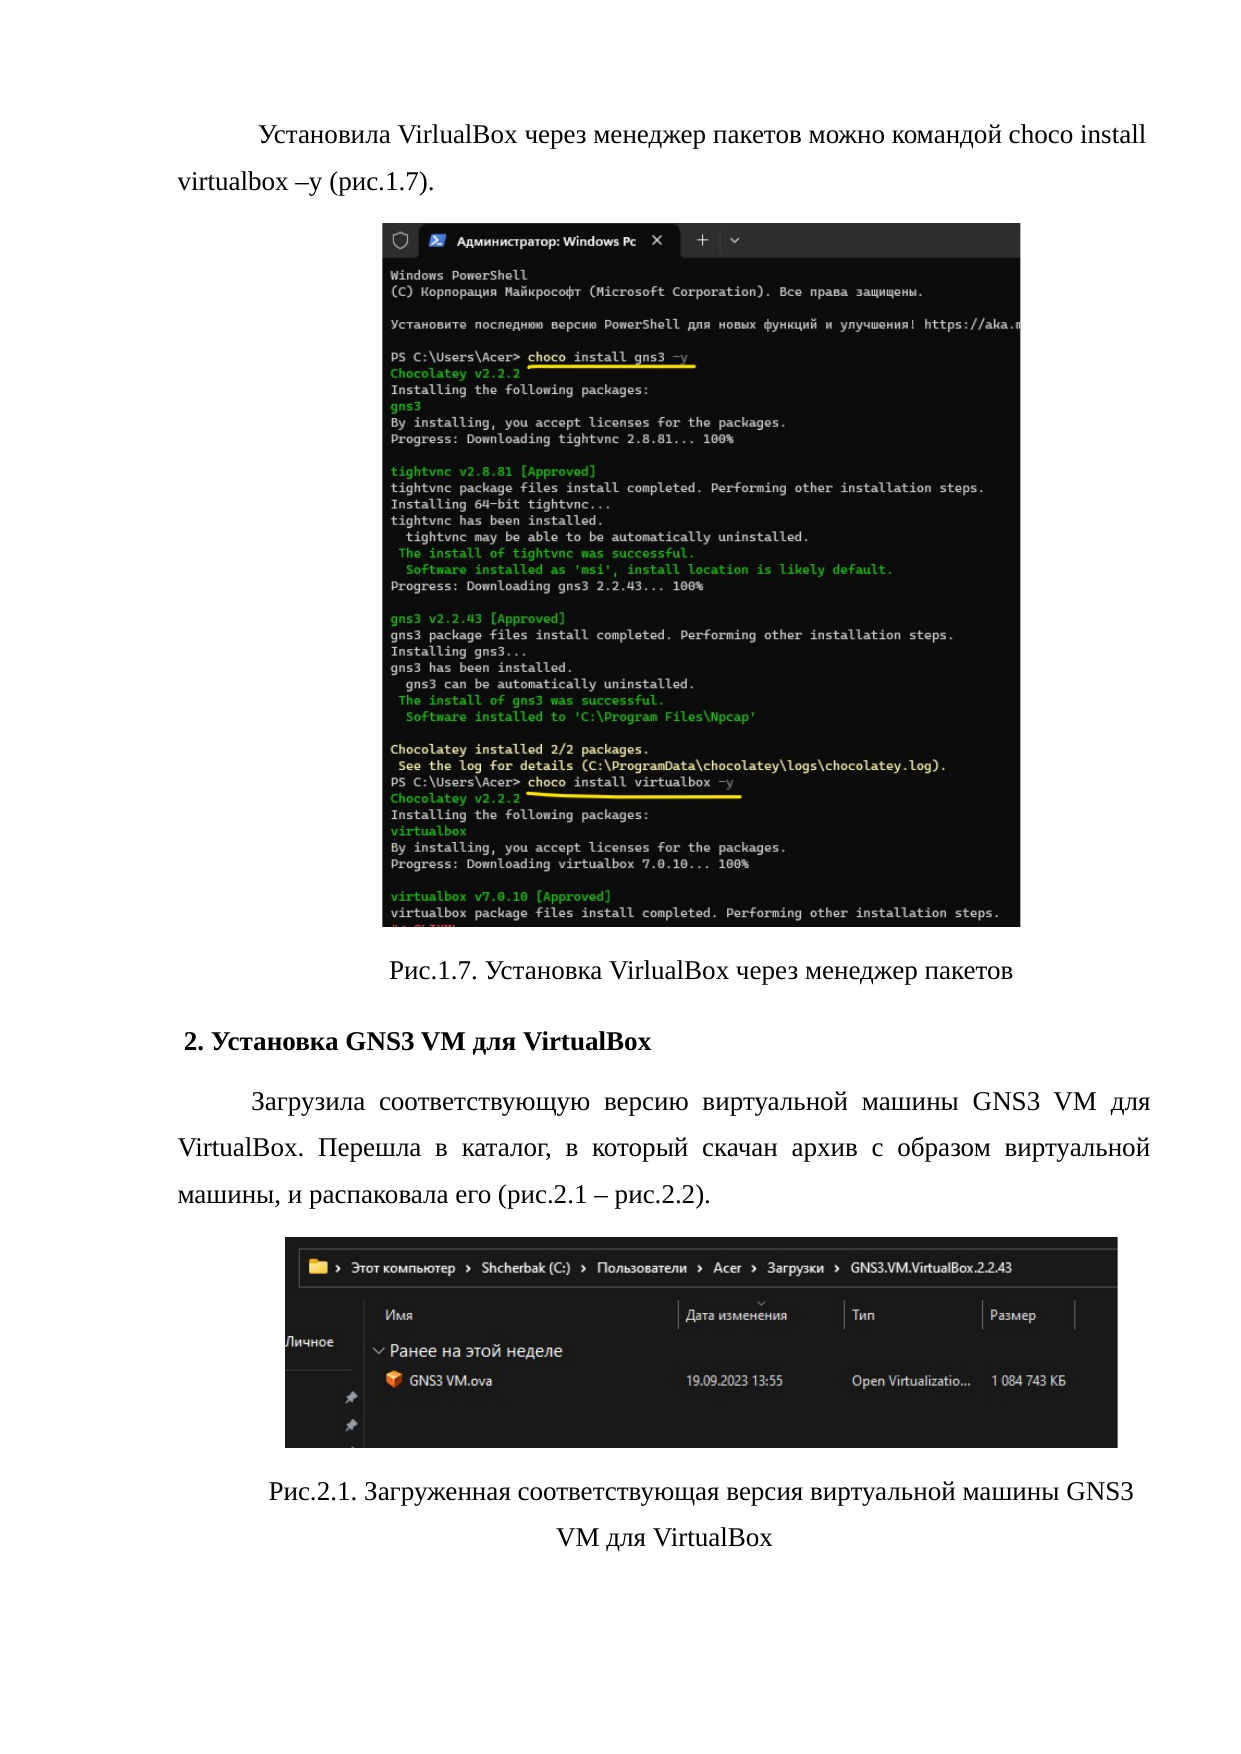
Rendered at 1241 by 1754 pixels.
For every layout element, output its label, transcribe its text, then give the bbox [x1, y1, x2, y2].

picture [382, 223, 1021, 927]
text Установила VirlualBox через менеджер пакетов можно командой choco install virtualbox –y (рис.1.7). [177, 118, 1152, 196]
text Рис.1.7. Установка VirlualBox через менеджер пакетов [177, 954, 1152, 985]
text Загрузила соответствующую версию виртуальной машины GNS3 VM для VirtualBox. Перешла в каталог, в который скачан архив с образом виртуальной машины, и распаковала его (рис.2.1 – рис.2.2). [177, 1085, 1152, 1209]
subtitle 2. Установка GNS3 VM для VirtualBox [183, 1026, 1152, 1057]
text Рис.2.1. Загруженная соответствующая версия виртуальной машины GNS3 VM для VirtualBox [177, 1475, 1152, 1552]
picture [285, 1237, 1118, 1448]
